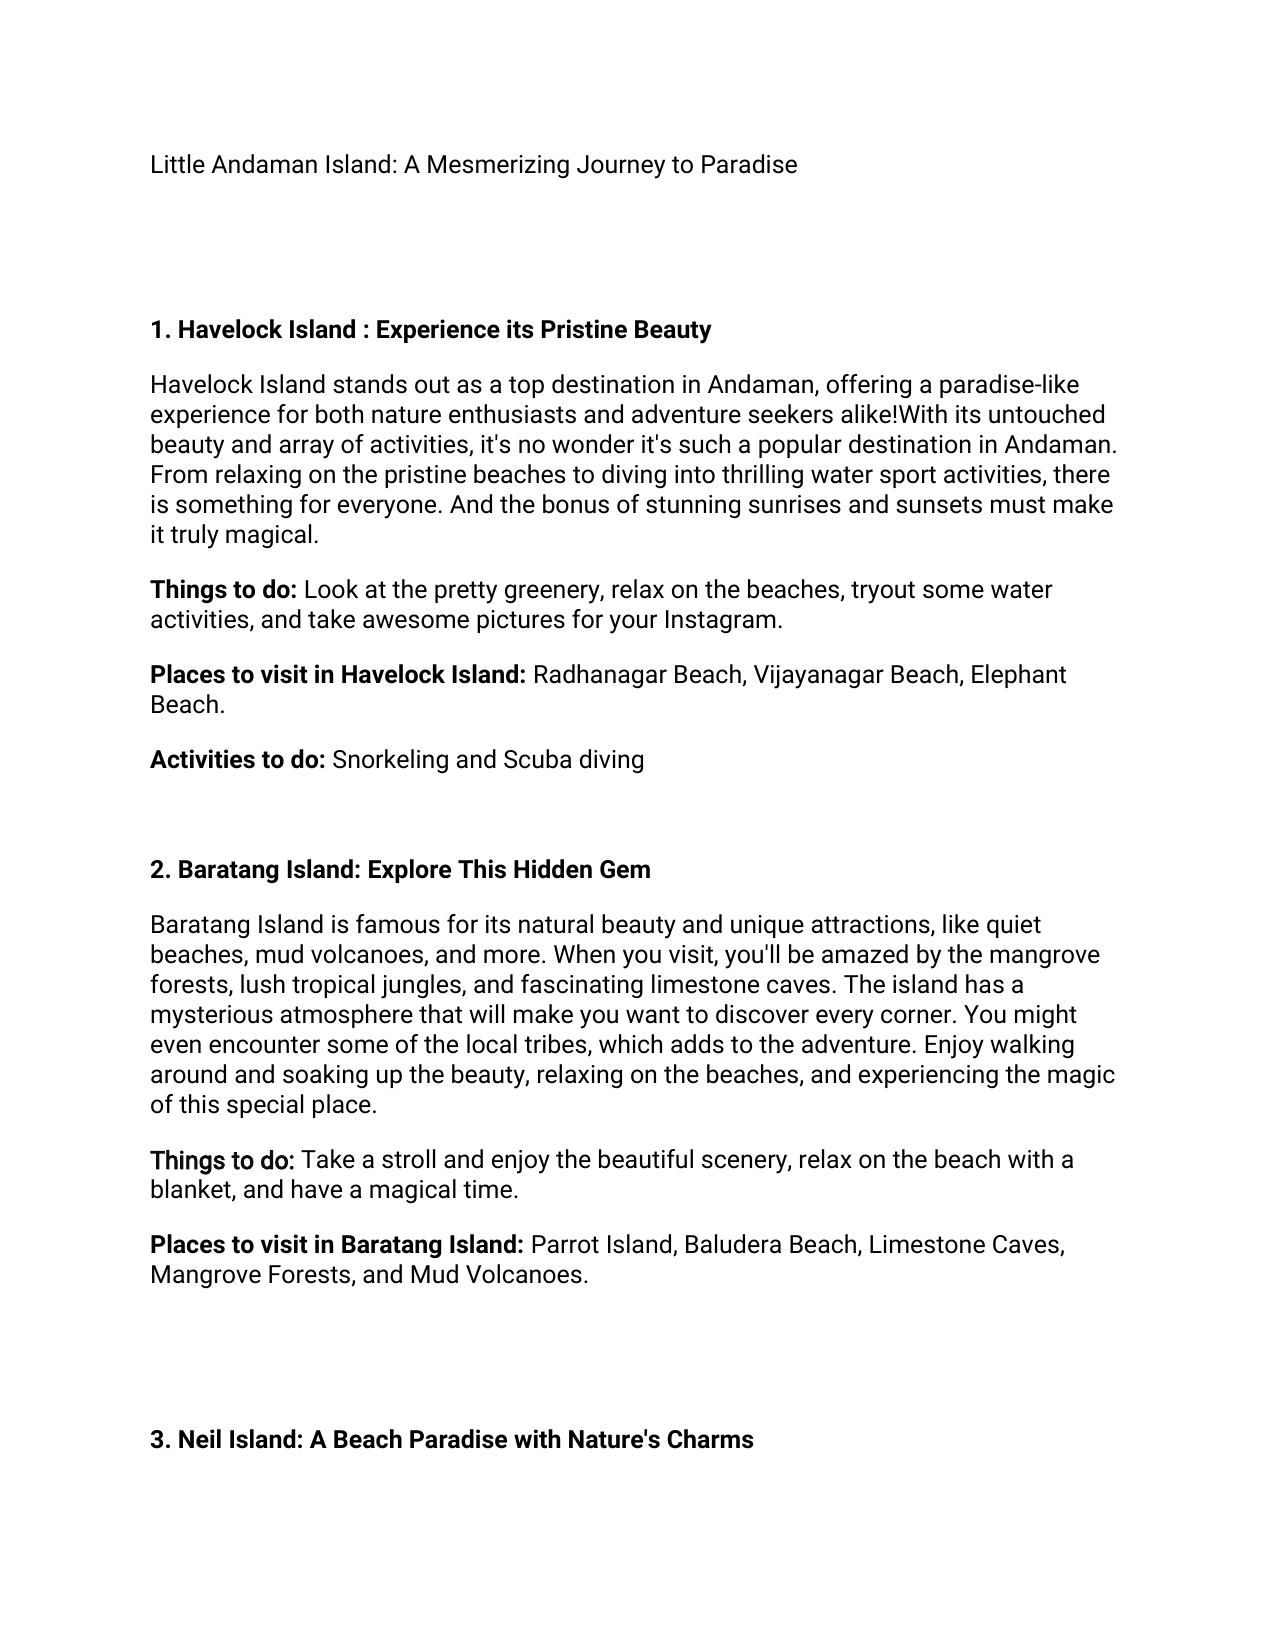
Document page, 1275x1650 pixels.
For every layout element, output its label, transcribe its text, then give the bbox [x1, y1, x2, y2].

text Baratang Island is famous for its natural beauty and unique attractions, like quiet beaches, mud volcanoes, and more. When you visit, you'll be amazed by the mangrove forests, lush tropical jungles, and fascinating limestone caves. The island has a mysterious atmosphere that will make you want to discover every corner. You might even encounter some of the local tribes, which adds to the adventure. Enjoy walking around and soaking up the beauty, relaxing on the beaches, and experiencing the magic of this special place. [150, 910, 1125, 1120]
text 1. Havelock Island : Experience its Pristine Beauty [150, 315, 1125, 345]
text Havelock Island stands out as a top destination in Andaman, offering a paradise-like experience for both nature enthusiasts and adventure seekers alike!With its untouched beauty and array of activities, it's no wonder it's such a popular destination in Andaman. From relaxing on the pristine beaches to diving into thrilling water sport activities, there is something for everyone. And the bonus of stunning sunrises and sunsets must make it truly magical. [150, 370, 1125, 550]
text Activities to do: Snorkeling and Scuba diving [150, 745, 1125, 775]
text Places to visit in Havelock Island: Radhanagar Beach, Vijayanagar Beach, Elephant Beach. [150, 660, 1125, 720]
text Little Andaman Island: A Mesmerizing Journey to Paradise [150, 150, 1125, 180]
text 3. Neil Island: A Beach Paradise with Nature's Charms [150, 1425, 1125, 1455]
text Things to do: Look at the pretty greenery, relax on the beaches, tryout some water activities, and take awesome pictures for your Instagram. [150, 575, 1125, 635]
text 2. Baratang Island: Explore This Hidden Gem [150, 855, 1125, 885]
text Things to do: Take a stroll and enjoy the beautiful scenery, relax on the beach with a blanket, and have a magical time. [150, 1145, 1125, 1205]
text Places to visit in Baratang Island: Parrot Island, Baludera Beach, Limestone Caves, Mangrove Forests, and Mud Volcanoes. [150, 1230, 1125, 1290]
